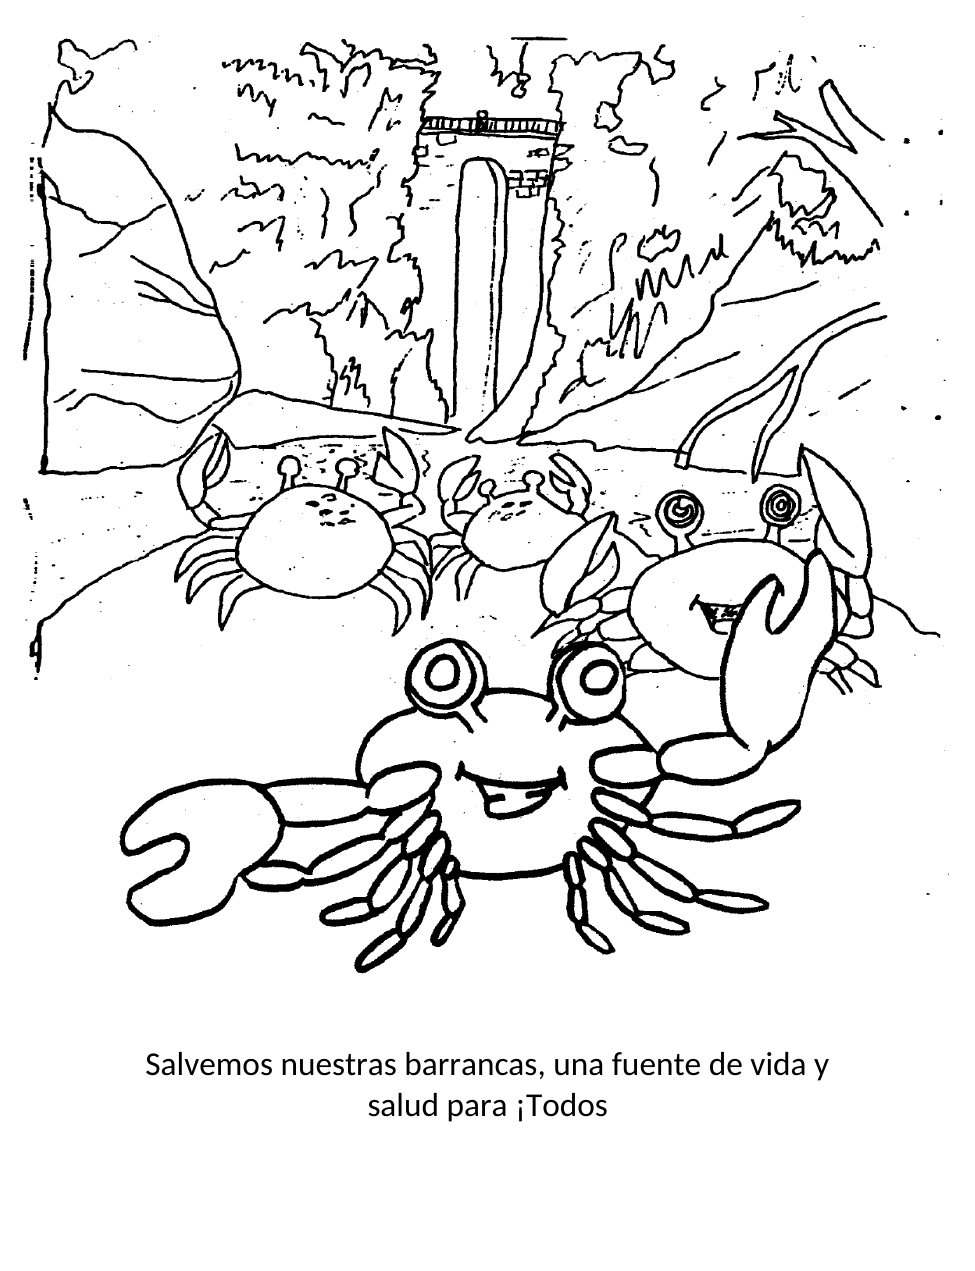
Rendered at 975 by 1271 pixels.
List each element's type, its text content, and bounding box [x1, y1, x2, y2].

text Salvemos nuestras barrancas, una fuente de vida y salud para ¡Todos [118, 1043, 857, 1124]
picture [9, 6, 972, 1000]
